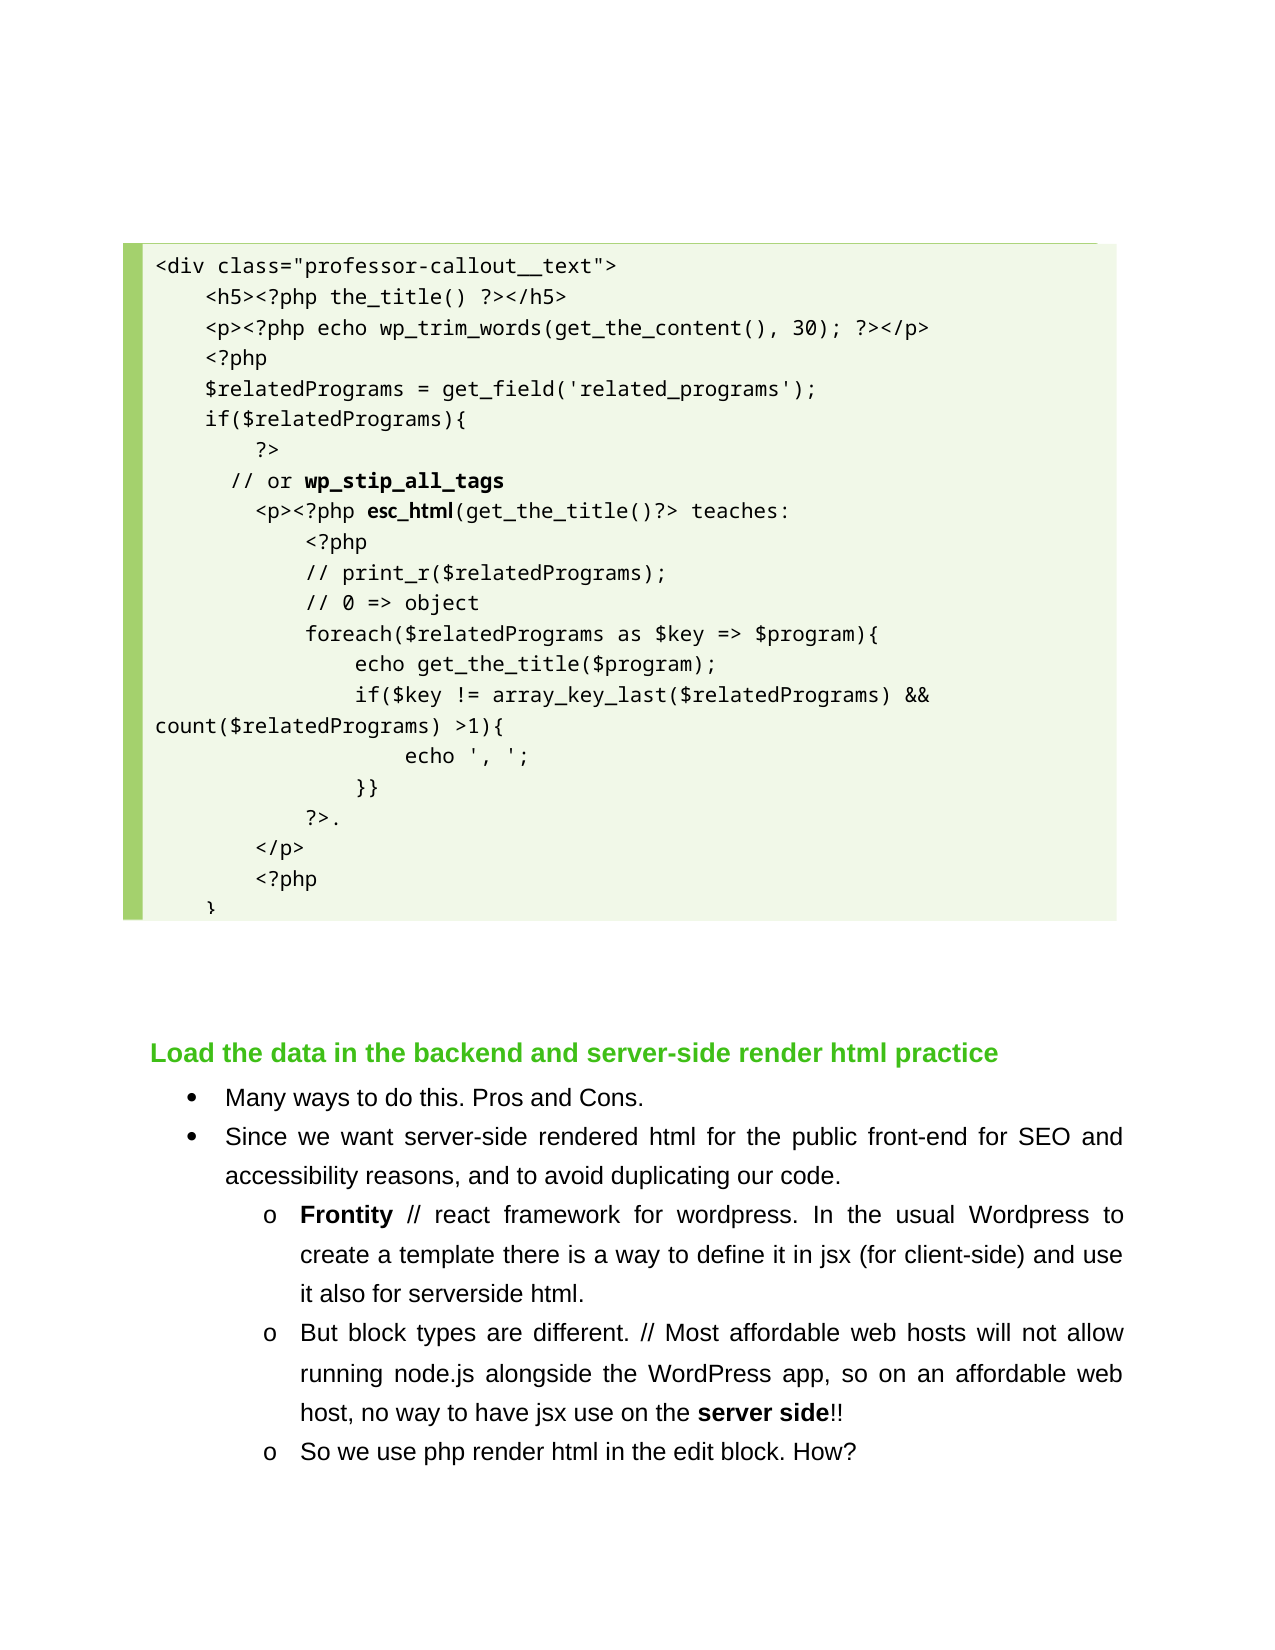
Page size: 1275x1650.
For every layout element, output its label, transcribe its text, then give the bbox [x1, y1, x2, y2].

text Load the data in the backend and server-side render html practice [150, 1037, 1125, 1068]
text Since we want server-side rendered html for the public front-end for SEO and accessibility reasons, and to avoid duplicating our code. [187, 1122, 1125, 1189]
list Frontity // react framework for wordpress. In the usual Wordpress to create a template there is a way to define it in jsx (for client-side) and use it also for serverside html. [262, 1199, 1125, 1308]
list But block types are different. // Most affordable web hosts will not allow running node.js alongside the WordPress app, so on an affordable web host, no way to have jsx use on the server side!! [262, 1318, 1125, 1426]
list So we use php render html in the edit block. How? [262, 1436, 1125, 1467]
text Many ways to do this. Pros and Cons. [187, 1083, 1125, 1112]
